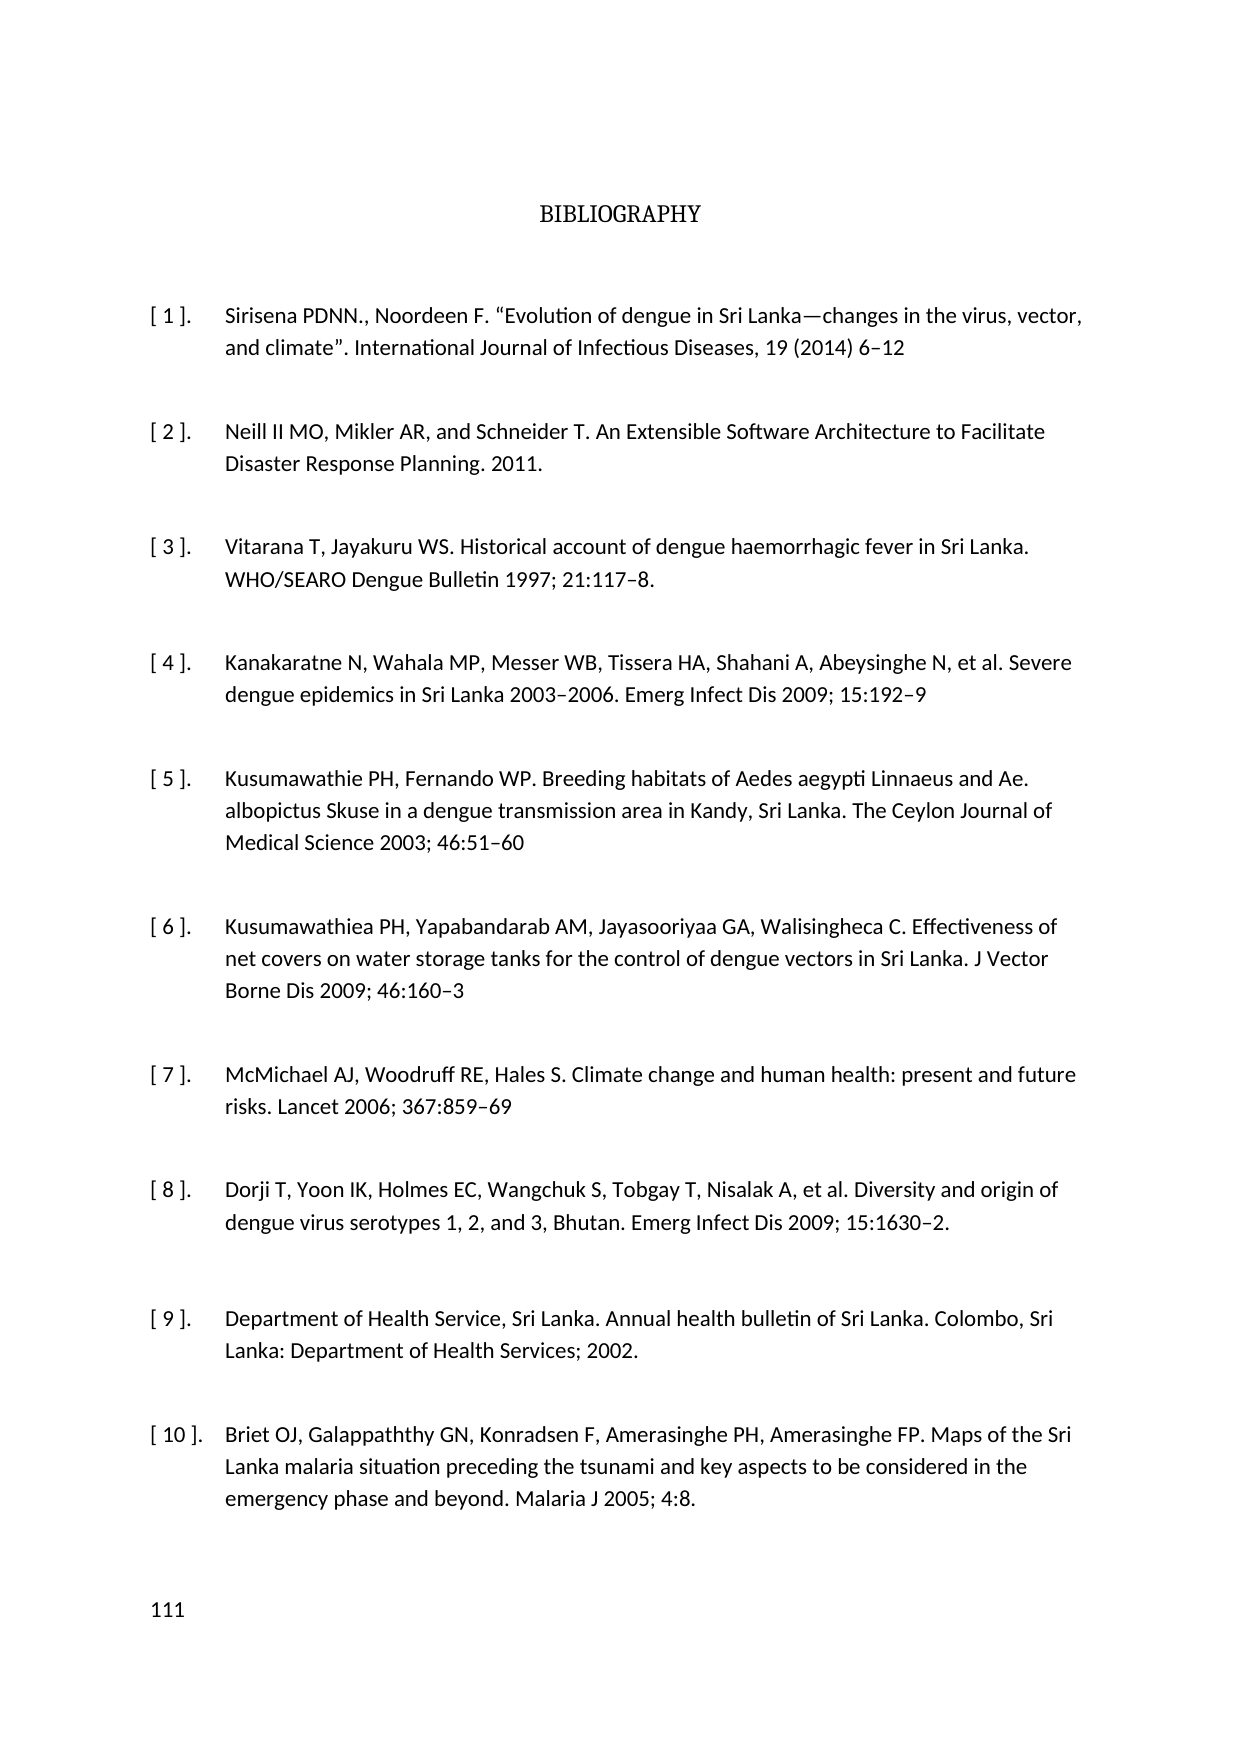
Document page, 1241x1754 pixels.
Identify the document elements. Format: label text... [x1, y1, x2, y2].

list Department of Health Service, Sri Lanka. Annual health bulletin of Sri Lanka. Colombo, Sri Lanka: Department of Health Services; 2002. [150, 1304, 1090, 1364]
list Dorji T, Yoon IK, Holmes EC, Wangchuk S, Tobgay T, Nisalak A, et al. Diversity and origin of dengue virus serotypes 1, 2, and 3, Bhutan. Emerg Infect Dis 2009; 15:1630–2. [150, 1176, 1090, 1236]
list Kusumawathiea PH, Yapabandarab AM, Jayasooriyaa GA, Walisingheca C. Effectiveness of net covers on water storage tanks for the control of dengue vectors in Sri Lanka. J Vector Borne Dis 2009; 46:160–3 [150, 912, 1090, 1004]
list Sirisena PDNN., Noordeen F. “Evolution of dengue in Sri Lanka—changes in the virus, vector, and climate”. International Journal of Infectious Diseases, 19 (2014) 6–12 [150, 301, 1090, 361]
list Kanakaratne N, Wahala MP, Messer WB, Tissera HA, Shahani A, Abeysinghe N, et al. Severe dengue epidemics in Sri Lanka 2003–2006. Emerg Infect Dis 2009; 15:192–9 [150, 648, 1090, 708]
list McMichael AJ, Woodruff RE, Hales S. Climate change and human health: present and future risks. Lancet 2006; 367:859–69 [150, 1060, 1090, 1120]
list Vitarana T, Jayakuru WS. Historical account of dengue haemorrhagic fever in Sri Lanka. WHO/SEARO Dengue Bulletin 1997; 21:117–8. [150, 532, 1090, 593]
list Neill II MO, Mikler AR, and Schneider T. An Extensible Software Architecture to Facilitate Disaster Response Planning. 2011. [150, 417, 1090, 477]
subtitle BIBLIOGRAPHY [150, 200, 1090, 267]
list Briet OJ, Galappaththy GN, Konradsen F, Amerasinghe PH, Amerasinghe FP. Maps of the Sri Lanka malaria situation preceding the tsunami and key aspects to be considered in the emergency phase and beyond. Malaria J 2005; 4:8. [150, 1420, 1090, 1512]
list Kusumawathie PH, Fernando WP. Breeding habitats of Aedes aegypti Linnaeus and Ae. albopictus Skuse in a dengue transmission area in Kandy, Sri Lanka. The Ceylon Journal of Medical Science 2003; 46:51–60 [150, 764, 1090, 856]
